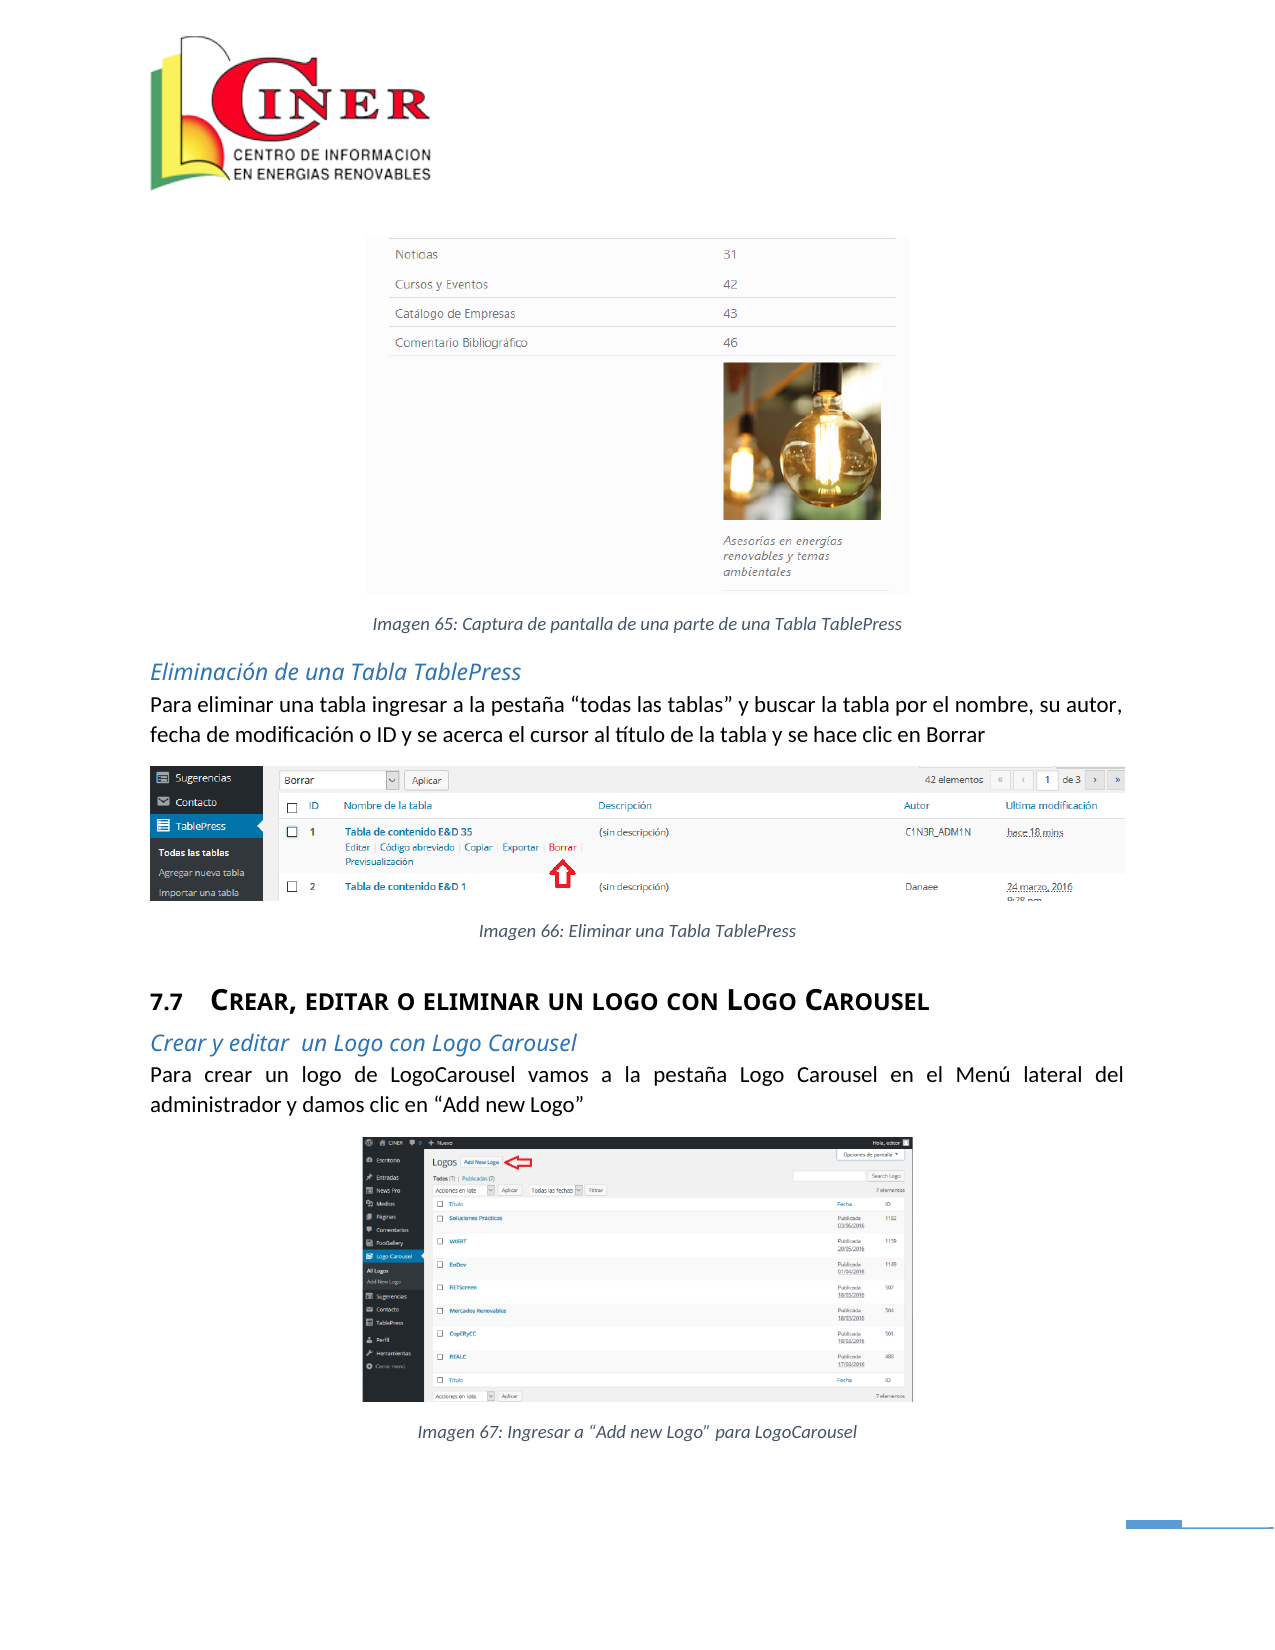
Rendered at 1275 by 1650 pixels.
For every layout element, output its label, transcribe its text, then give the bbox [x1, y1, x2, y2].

picture [157, 820, 169, 831]
picture [362, 1137, 913, 1402]
text Imagen 66: Eliminar una Tabla TablePress [150, 919, 1125, 942]
subtitle Crear y editar un Logo con Logo Carousel [150, 1026, 1125, 1058]
text Imagen 67: Ingresar a “Add new Logo” para LogoCarousel [150, 1420, 1125, 1443]
text Crear, editar o eliminar un logo con Logo Carousel [150, 979, 1125, 1019]
picture [365, 236, 910, 594]
text Para crear un logo de LogoCarousel vamos a la pestaña Logo Carousel en el Menú lateral del administrador y damos clic en “Add new Logo” [150, 1060, 1125, 1118]
text Imagen 65: Captura de pantalla de una parte de una Tabla TablePress [150, 612, 1125, 635]
subtitle Eliminación de una Tabla TablePress [150, 656, 1125, 687]
picture [150, 766, 1125, 901]
picture [150, 36, 432, 193]
text Para eliminar una tabla ingresar a la pestaña “todas las tablas” y buscar la tabla por el nombre, su autor, fecha de modificación o ID y se acerca el cursor al título de la tabla y se hace clic en Borrar [150, 690, 1125, 748]
